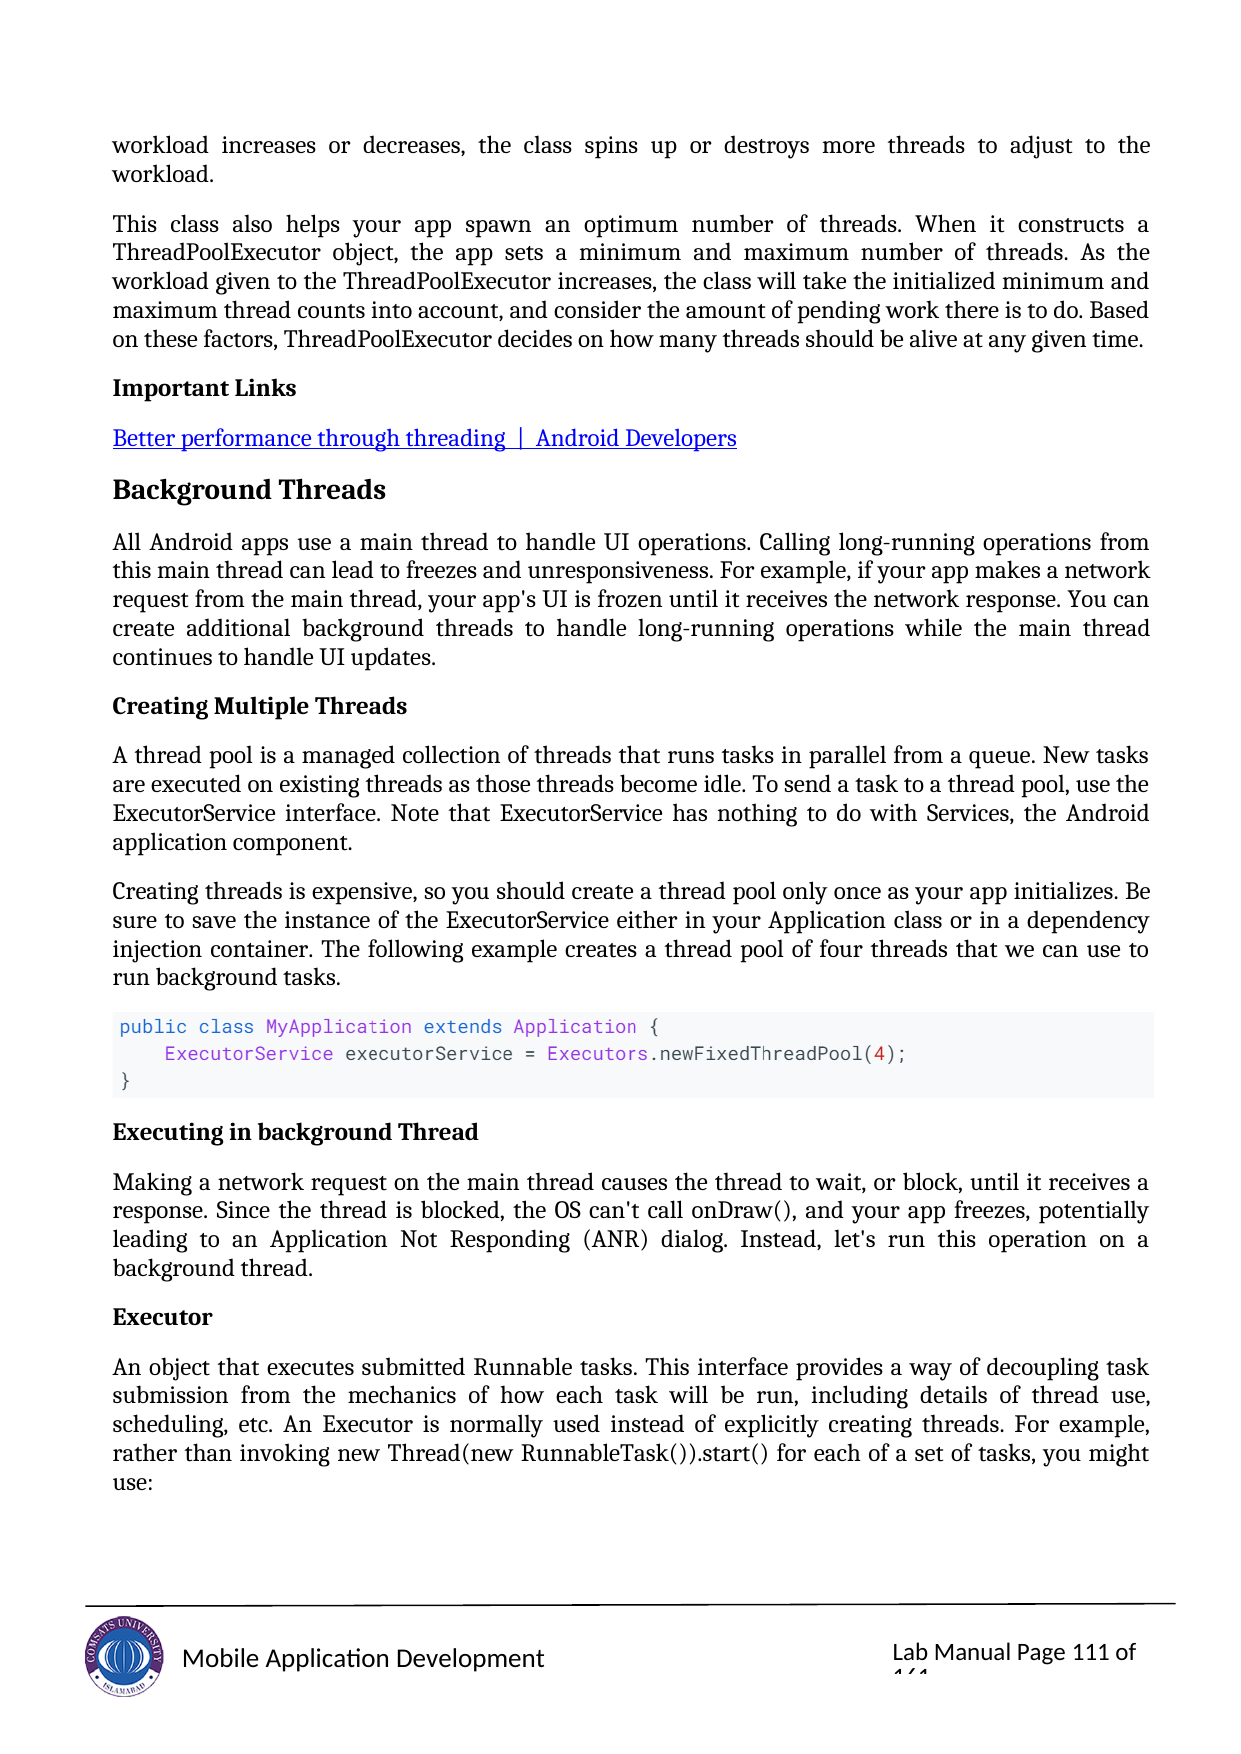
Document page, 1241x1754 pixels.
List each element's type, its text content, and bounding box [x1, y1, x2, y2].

subtitle Executor [112, 1303, 1240, 1332]
picture [85, 1616, 165, 1697]
subtitle Creating Multiple Threads [112, 692, 1240, 721]
text Making a network request on the main thread causes the thread to wait, or block, until it receives a response. Since the thread is blocked, the OS can't call onDraw(), and your app freezes, potentially leading to an Application Not Responding (ANR) dialog. Instead, let's run this operation on a background thread. [112, 1167, 1152, 1282]
text Better performance through threading | Android Developers [112, 423, 1152, 452]
subtitle Background Threads [112, 473, 1240, 507]
subtitle Executing in background Thread [112, 1118, 1240, 1147]
text A thread pool is a managed collection of threads that runs tasks in parallel from a queue. New tasks are executed on existing threads as those threads become idle. To send a task to a thread pool, use the ExecutorService interface. Note that ExecutorService has nothing to do with Services, the Android application component. [112, 741, 1152, 856]
text This class also helps your app spawn an optimum number of threads. When it constructs a ThreadPoolExecutor object, the app sets a minimum and maximum number of threads. As the workload given to the ThreadPoolExecutor increases, the class will take the initialized minimum and maximum thread counts into account, and consider the amount of pending work there is to do. Based on these factors, ThreadPoolExecutor decides on how many threads should be alive at any given time. [112, 209, 1152, 353]
picture [112, 1012, 1154, 1098]
text All Android apps use a main thread to handle UI operations. Calling long-running operations from this main thread can lead to freezes and unresponsiveness. For example, if your app makes a network request from the main thread, your app's UI is frozen until it receives the network response. You can create additional background threads to handle long-running operations while the main thread continues to handle UI updates. [112, 527, 1152, 671]
text Creating threads is expensive, so you should create a thread pool only once as your app initializes. Be sure to save the instance of the ExecutorService either in your Application class or in a dependency injection container. The following example creates a thread pool of four threads that we can use to run background tasks. [112, 877, 1152, 992]
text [112, 131, 1152, 189]
subtitle Important Links [112, 374, 1240, 403]
text An object that executes submitted Runnable tasks. This interface provides a way of decoupling task submission from the mechanics of how each task will be run, including details of thread use, scheduling, etc. An Executor is normally used instead of explicitly creating threads. For example, rather than invoking new Thread(new RunnableTask()).start() for each of a set of tasks, you might use: [112, 1353, 1152, 1496]
